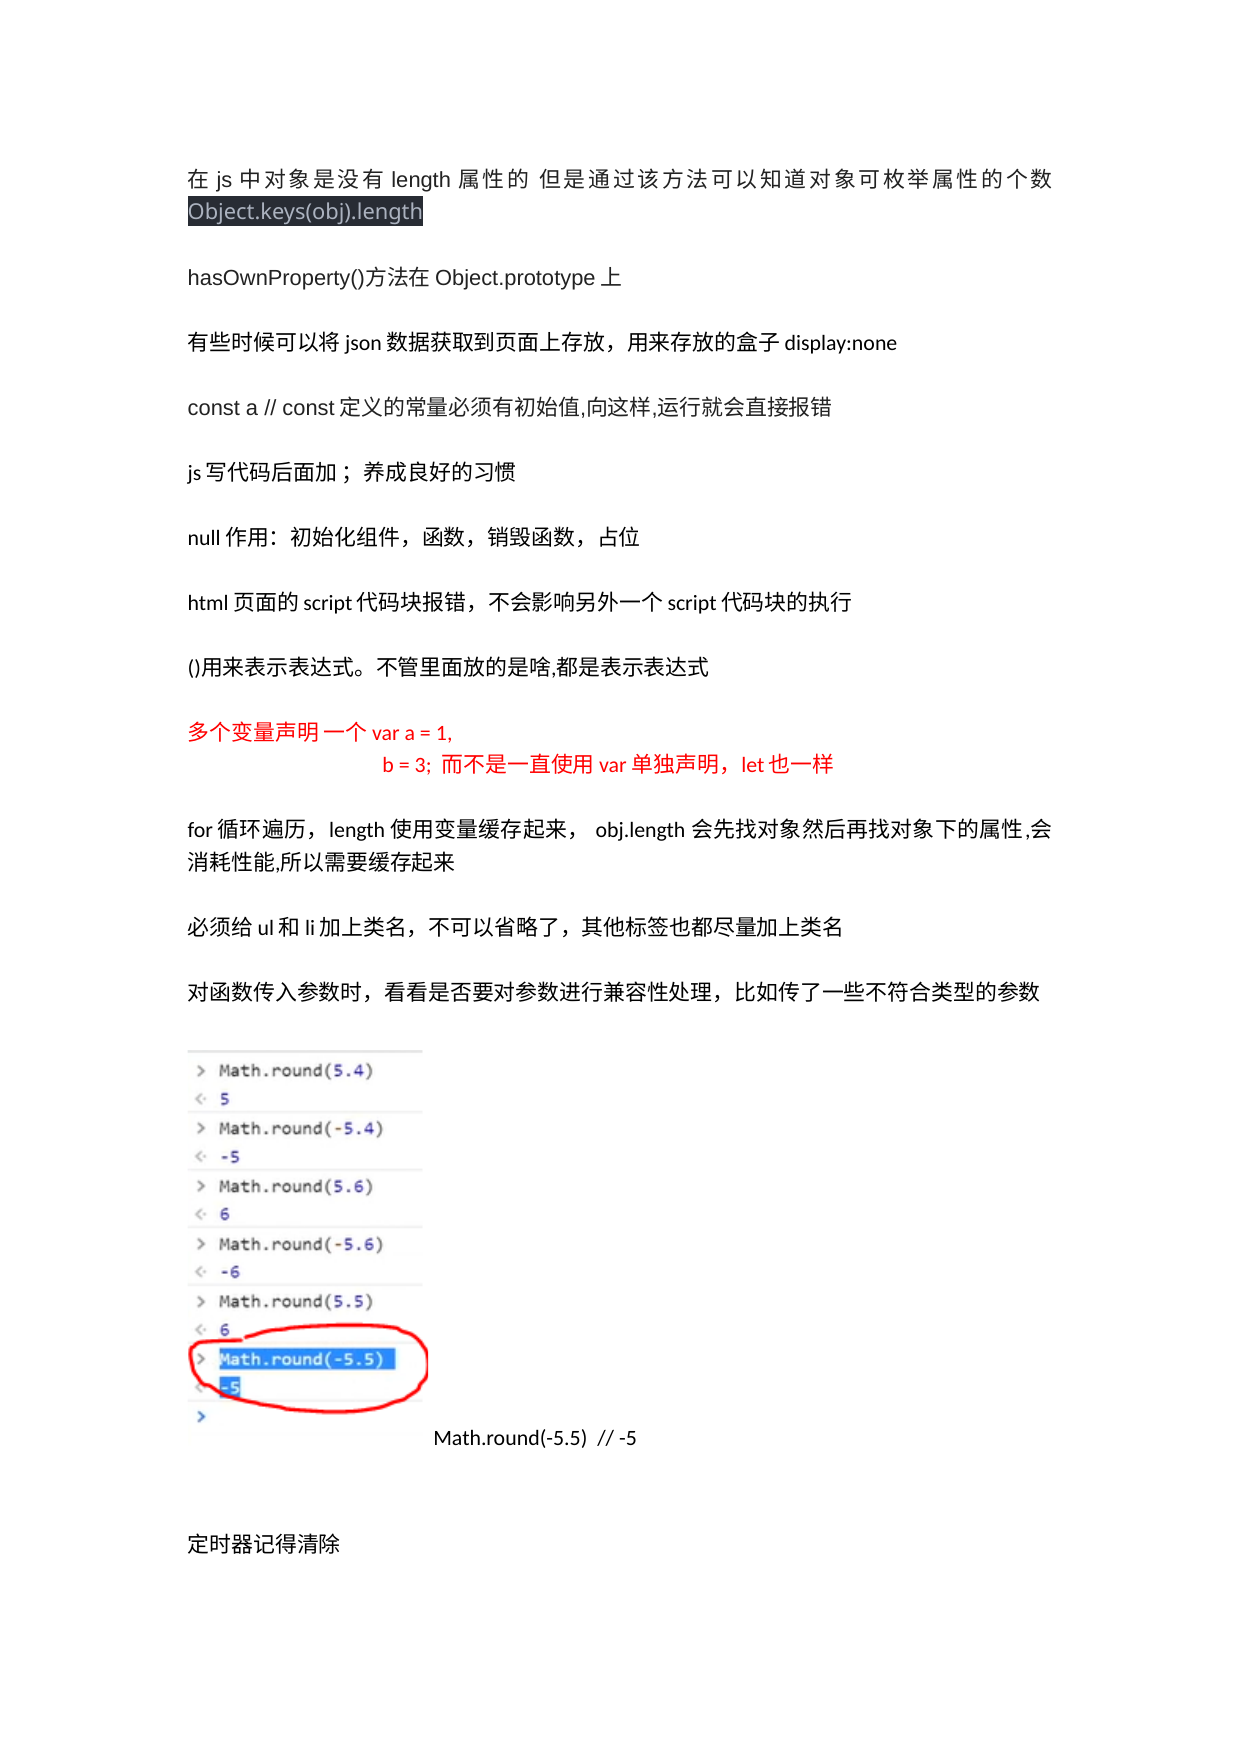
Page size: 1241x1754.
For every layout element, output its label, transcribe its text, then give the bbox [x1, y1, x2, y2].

text ()用来表示表达式。不管里面放的是啥,都是表示表达式 [187, 649, 1053, 682]
text 有些时候可以将json数据获取到页面上存放，用来存放的盒子display:none [187, 324, 1053, 357]
text null作用：初始化组件，函数，销毁函数，占位 [187, 519, 1053, 552]
text 在js中对象是没有length属性的 但是通过该方法可以知道对象可枚举属性的个数Object.keys(obj).length [187, 162, 1053, 227]
text 多个变量声明 一个var a = 1, [187, 714, 1053, 747]
text for循环遍历，length使用变量缓存起来， obj.length 会先找对象然后再找对象下的属性,会消耗性能,所以需要缓存起来 [187, 812, 1053, 877]
text hasOwnProperty()方法在Object.prototype上 [187, 259, 1053, 292]
text const a // const定义的常量必须有初始值,向这样,运行就会直接报错 [187, 389, 1053, 422]
text js写代码后面加 ；养成良好的习惯 [187, 454, 1053, 487]
text 定时器记得清除 [187, 1527, 1053, 1559]
text 对函数传入参数时，看看是否要对参数进行兼容性处理，比如传了一些不符合类型的参数 [187, 974, 1053, 1007]
text html页面的script代码块报错，不会影响另外一个script代码块的执行 [187, 584, 1053, 617]
text 必须给ul和li加上类名，不可以省略了，其他标签也都尽量加上类名 [187, 909, 1053, 942]
text b = 3; 而不是一直使用var 单独声明，let也一样 [187, 747, 1053, 779]
picture [187, 1050, 429, 1446]
